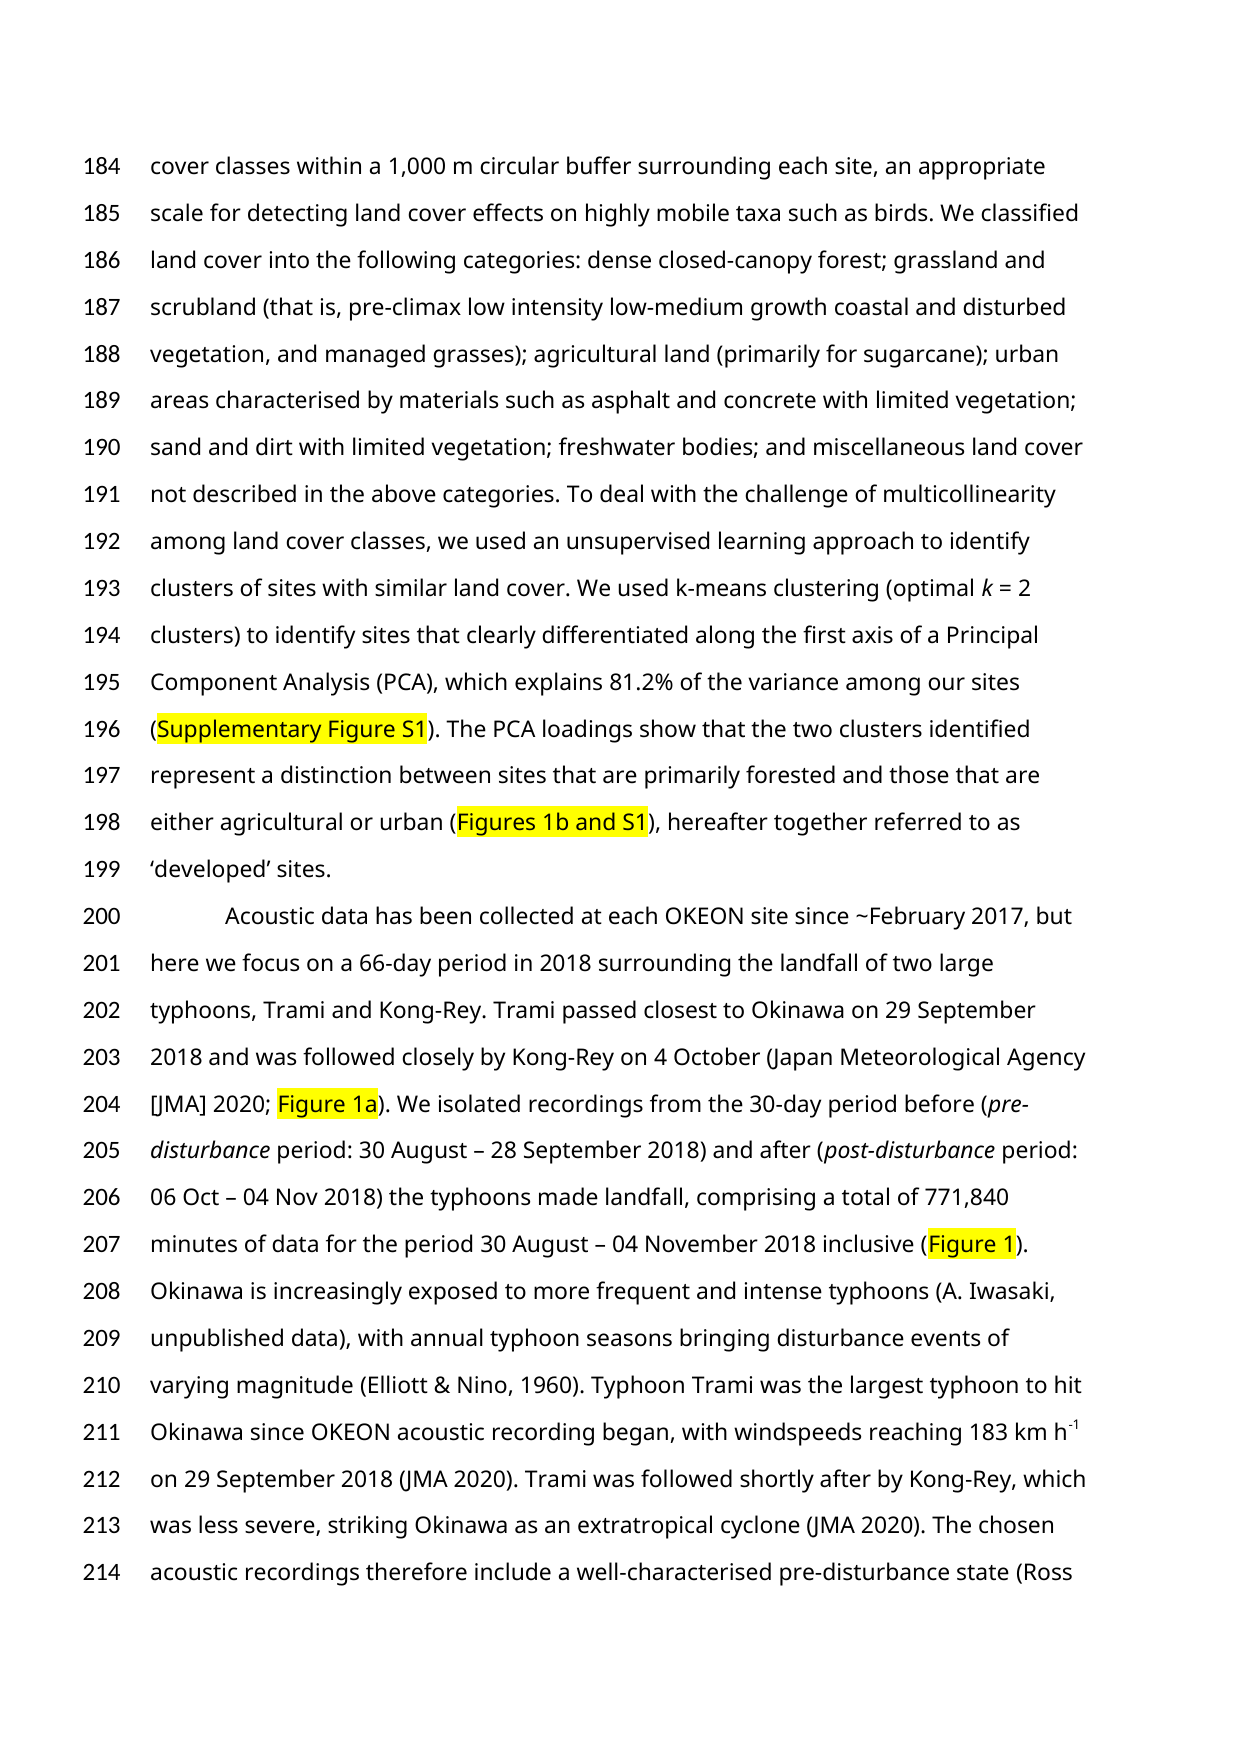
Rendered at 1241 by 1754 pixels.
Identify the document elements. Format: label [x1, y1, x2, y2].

text [150, 900, 1090, 1587]
text [150, 150, 1090, 884]
